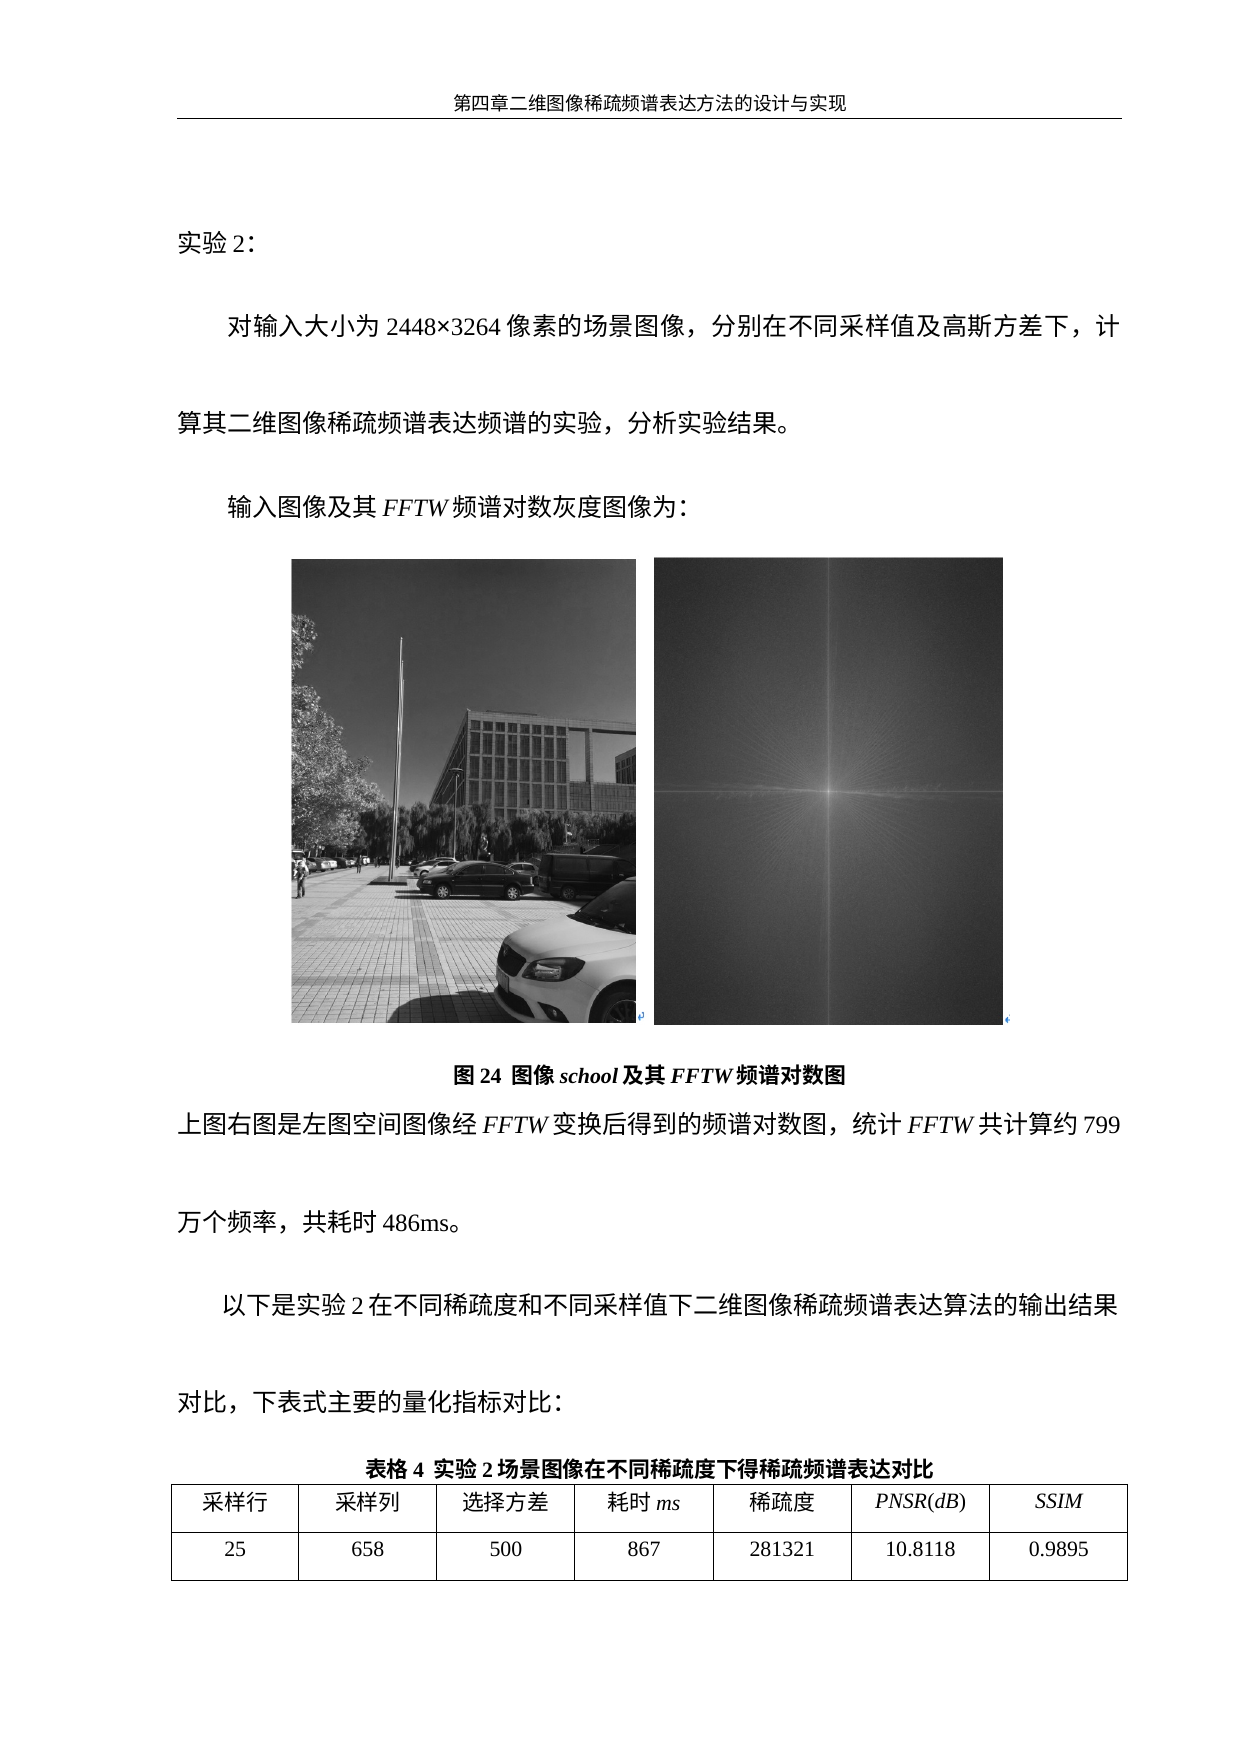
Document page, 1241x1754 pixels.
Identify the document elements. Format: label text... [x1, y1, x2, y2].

text 图24 图像school及其FFTW频谱对数图 [177, 1058, 1122, 1090]
text 实验2： [177, 209, 1122, 274]
text 对输入大小为2448×3264像素的场景图像，分别在不同采样值及高斯方差下，计算其二维图像稀疏频谱表达频谱的实验，分析实验结果。 [177, 292, 1122, 454]
picture [290, 555, 1010, 1025]
table_cell 10.8118 [852, 1533, 989, 1579]
table_header SSIM [990, 1485, 1127, 1532]
text 以下是实验2在不同稀疏度和不同采样值下二维图像稀疏频谱表达算法的输出结果对比，下表式主要的量化指标对比： [177, 1271, 1122, 1433]
text 输入图像及其FFTW频谱对数灰度图像为： [177, 473, 1122, 538]
table_header 耗时ms [575, 1485, 713, 1532]
table_cell 0.9895 [990, 1533, 1127, 1579]
table_cell 25 [172, 1533, 298, 1579]
table_cell 867 [575, 1533, 713, 1579]
table_header 采样行 [172, 1485, 298, 1532]
table_header 选择方差 [437, 1485, 574, 1532]
text 表格4 实验2场景图像在不同稀疏度下得稀疏频谱表达对比 [177, 1451, 1122, 1484]
table_header PNSR(dB) [852, 1485, 989, 1532]
table_cell 658 [299, 1533, 436, 1579]
table_header 采样列 [299, 1485, 436, 1532]
table_header 稀疏度 [714, 1485, 851, 1532]
table_cell 500 [437, 1533, 574, 1579]
table_cell 281321 [714, 1533, 851, 1579]
text 上图右图是左图空间图像经FFTW变换后得到的频谱对数图，统计FFTW共计算约799万个频率，共耗时486ms。 [177, 1090, 1122, 1253]
